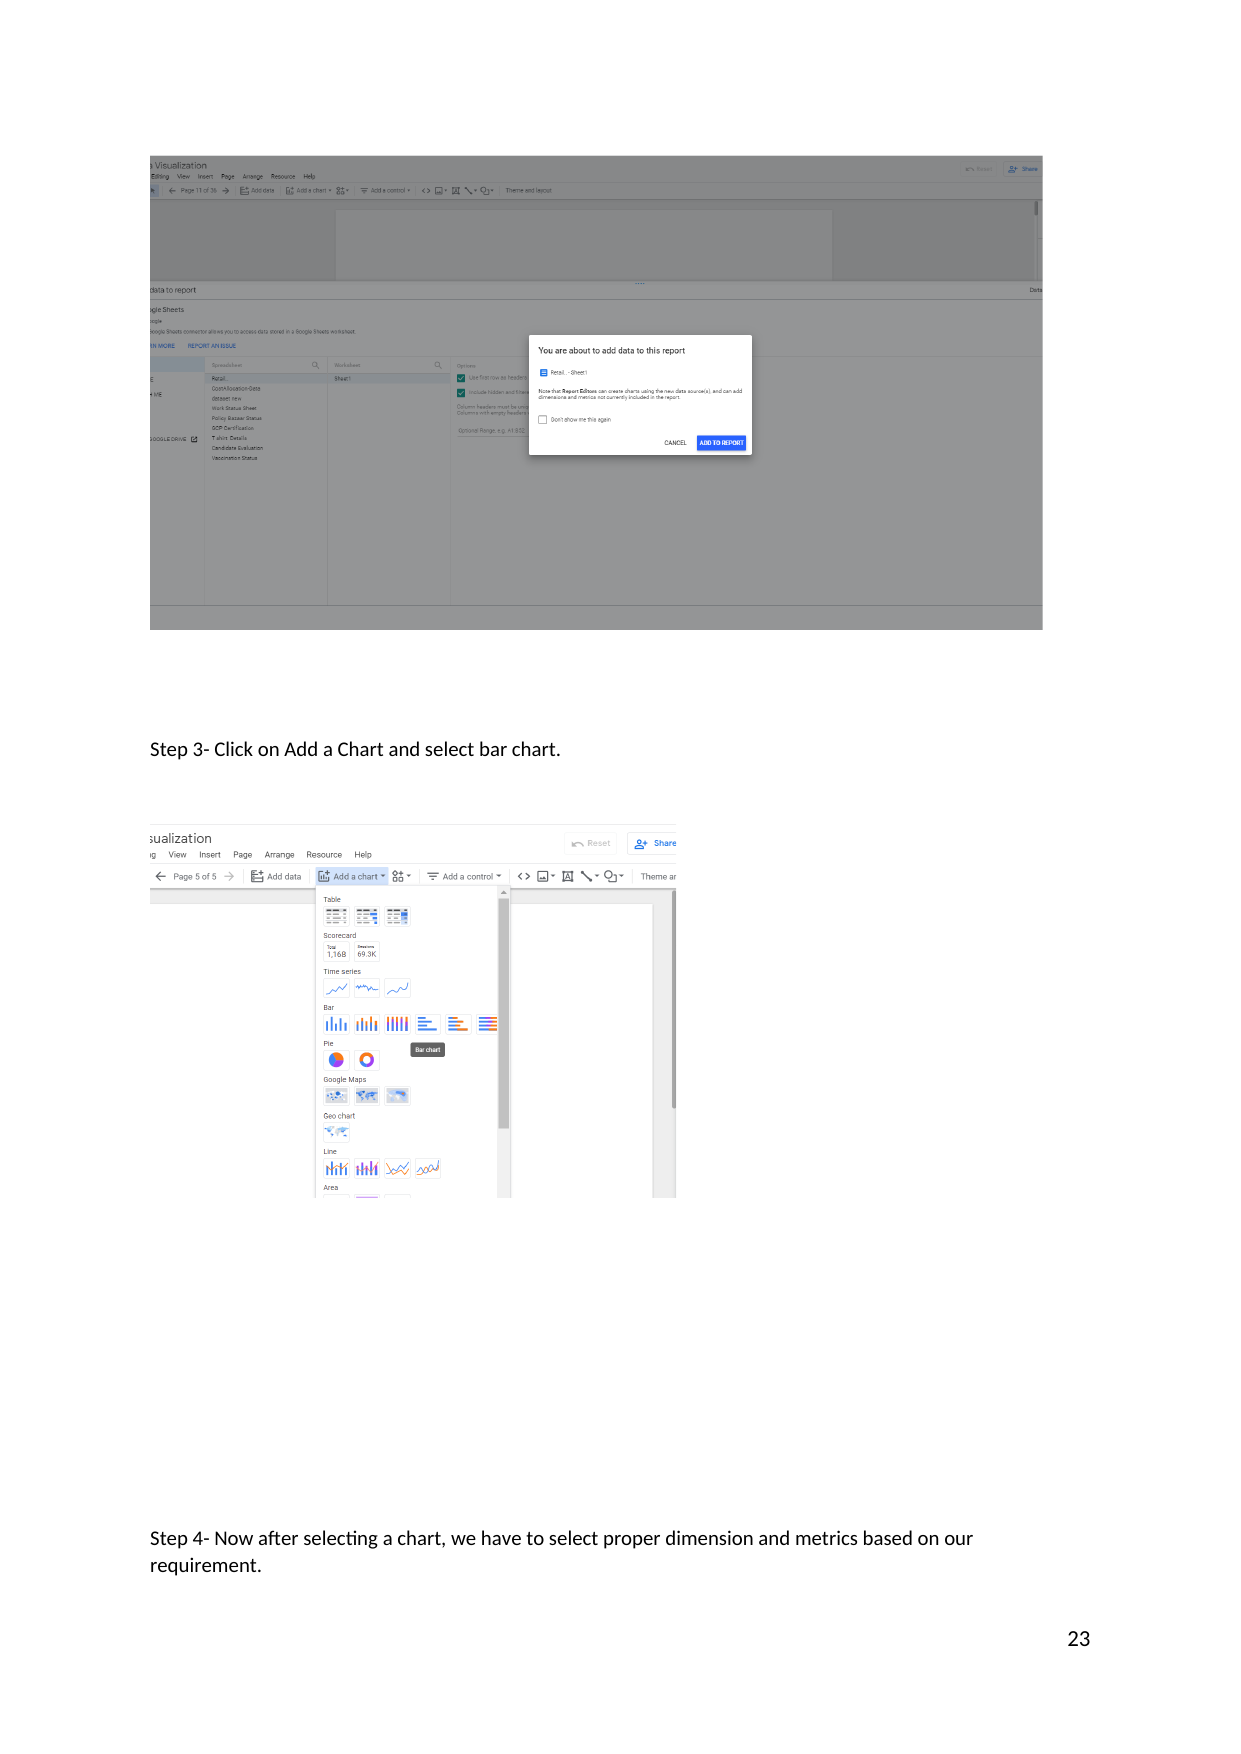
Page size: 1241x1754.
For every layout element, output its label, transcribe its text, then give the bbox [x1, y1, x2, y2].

picture [150, 824, 677, 1198]
text Step 3- Click on Add a Chart and select bar chart. [150, 736, 1090, 762]
text Step 4- Now after selecting a chart, we have to select proper dimension and metrics based on our requirement. [150, 1525, 1090, 1578]
picture [150, 150, 1043, 630]
